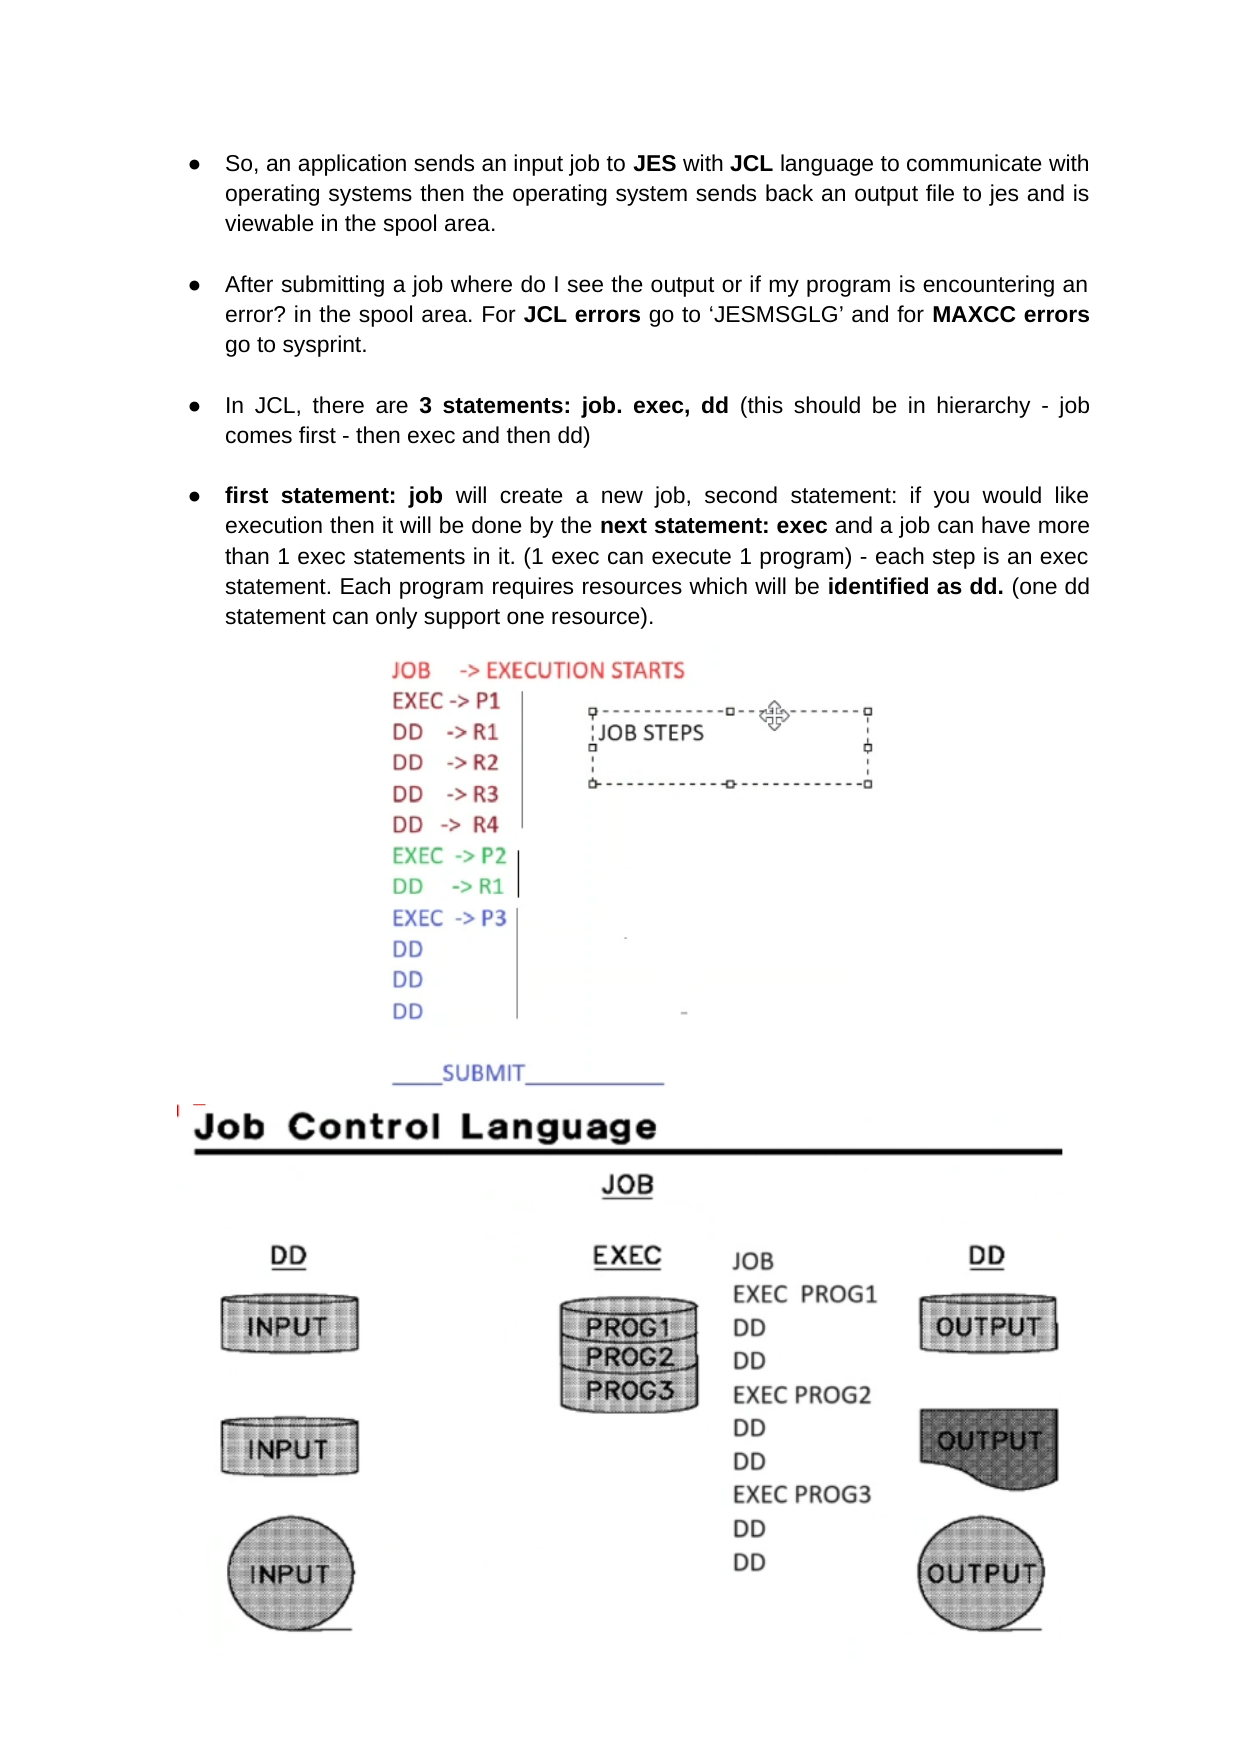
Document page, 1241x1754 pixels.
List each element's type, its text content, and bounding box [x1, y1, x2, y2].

picture [177, 1104, 1063, 1662]
list first statement: job will create a new job, second statement: if you would like execution then it will be done by the next statement: exec and a job can have more than 1 exec statements in it. (1 exec can execute 1 program) - each step is an exec statement. Each program requires resources which will be identified as dd. (one dd statement can only support one resource). [187, 482, 1090, 629]
list In JCL, there are 3 statements: job. exec, dd (this should be in hierarchy - job comes first - then exec and then dd) [187, 392, 1090, 448]
list After submitting a job where do I see the output or if my program is encountering an error? in the spool area. For JCL errors go to ‘JESMSGLG’ and for MAXCC errors go to sysprint. [187, 271, 1090, 358]
picture [360, 644, 880, 1089]
list So, an application sends an input job to JES with JCL language to communicate with operating systems then the operating system sends back an output file to jes and is viewable in the spool area. [187, 150, 1090, 237]
